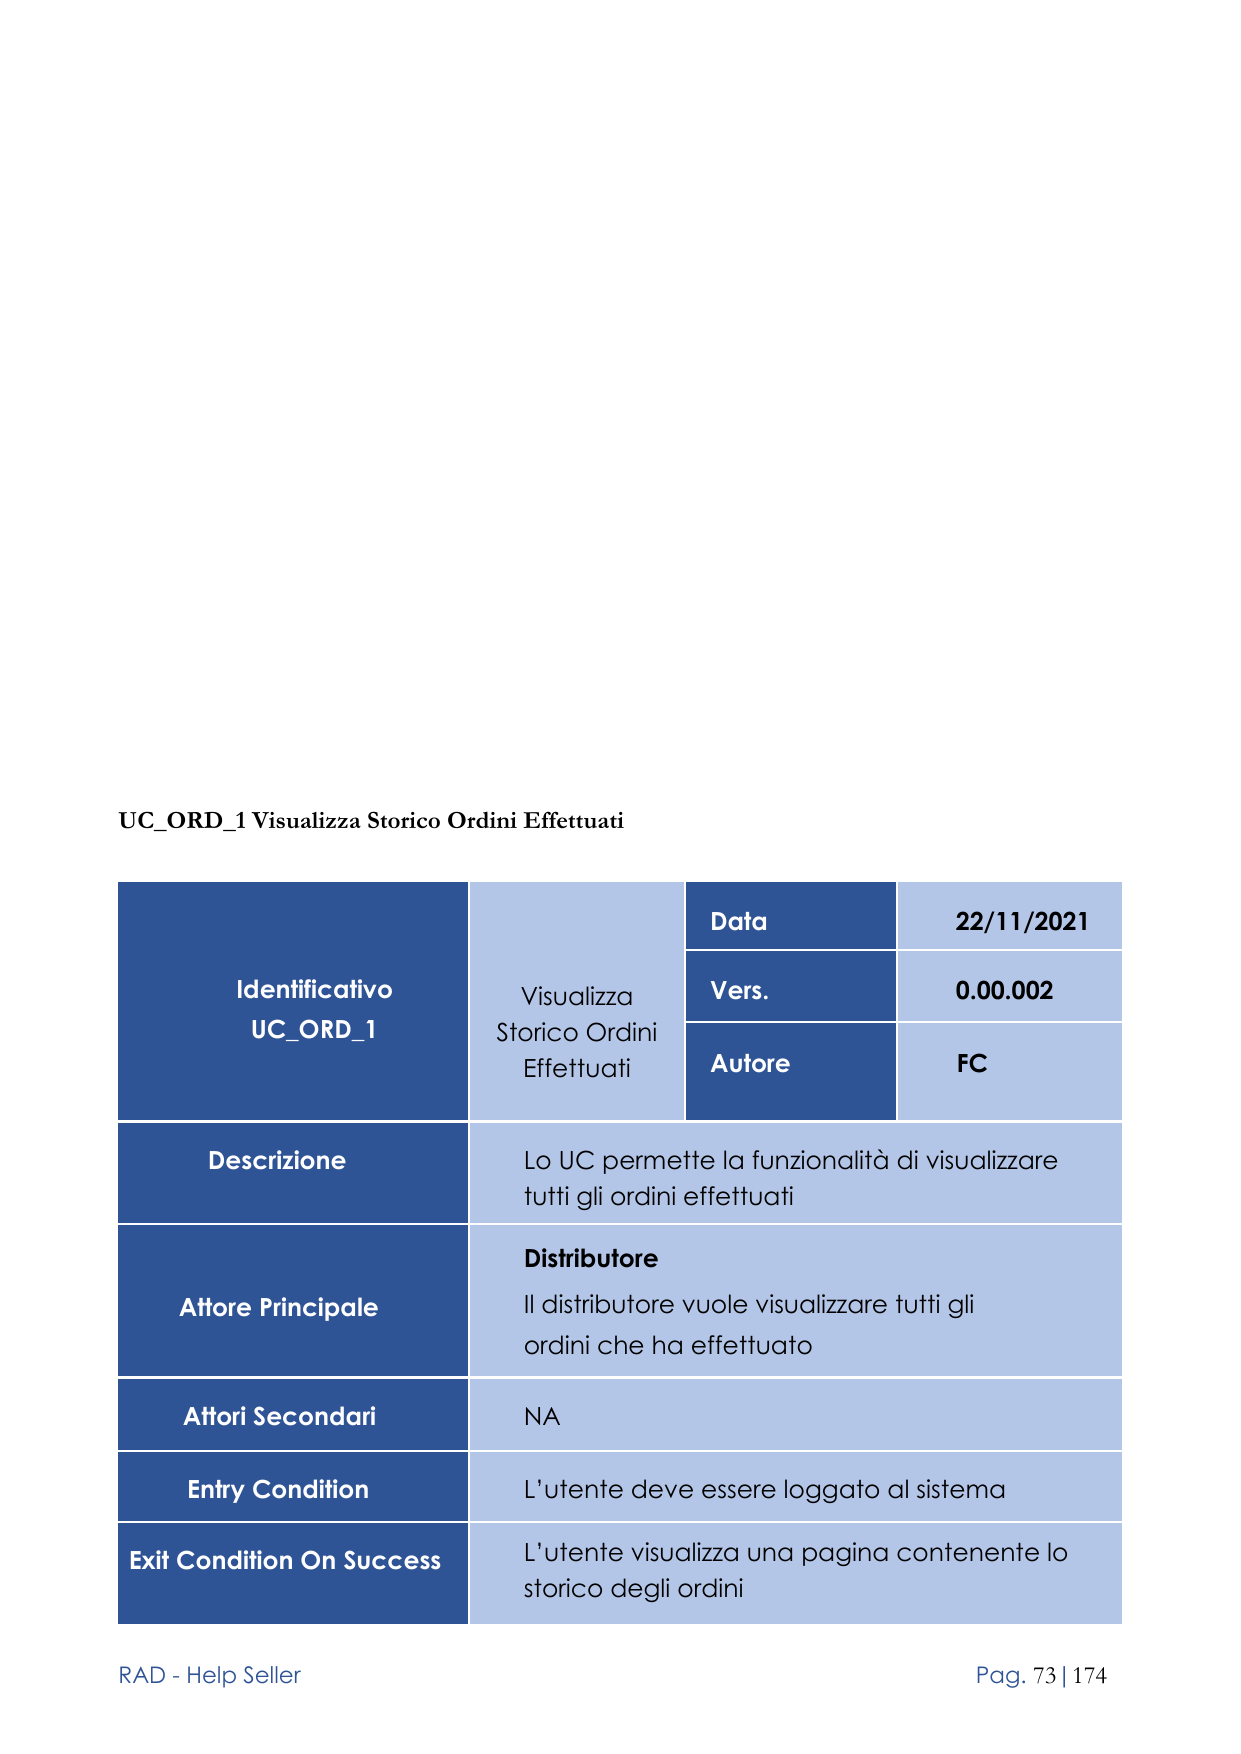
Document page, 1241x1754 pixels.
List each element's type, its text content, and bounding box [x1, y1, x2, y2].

table_cell NA [470, 1379, 1122, 1450]
table_header 22/11/2021 [898, 882, 1122, 949]
table_cell Exit Condition On Success [118, 1523, 468, 1624]
table_cell Descrizione [118, 1123, 468, 1223]
table_cell L’utente visualizza una pagina contenente lo storico degli ordini [470, 1523, 1122, 1624]
table_cell Autore [686, 1023, 896, 1120]
table_cell Vers. [686, 951, 896, 1021]
table_cell Distributore Il distributore vuole visualizzare tutti gli ordini che ha effettuato [470, 1225, 1122, 1376]
subtitle UC_ORD_1 Visualizza Storico Ordini Effettuati [118, 807, 1122, 835]
table_cell Entry Condition [118, 1452, 468, 1521]
table_cell L’utente deve essere loggato al sistema [470, 1452, 1122, 1521]
table_header Visualizza Storico Ordini Effettuati [470, 882, 684, 1120]
table_cell 0.00.002 [898, 951, 1122, 1021]
table_cell Attore Principale [118, 1225, 468, 1376]
table_cell Lo UC permette la funzionalità di visualizzare tutti gli ordini effettuati [470, 1123, 1122, 1223]
table_cell FC [898, 1023, 1122, 1120]
table_header Data [686, 882, 896, 949]
table_cell Attori Secondari [118, 1379, 468, 1450]
table_header Identificativo UC_ORD_1 [118, 882, 468, 1120]
